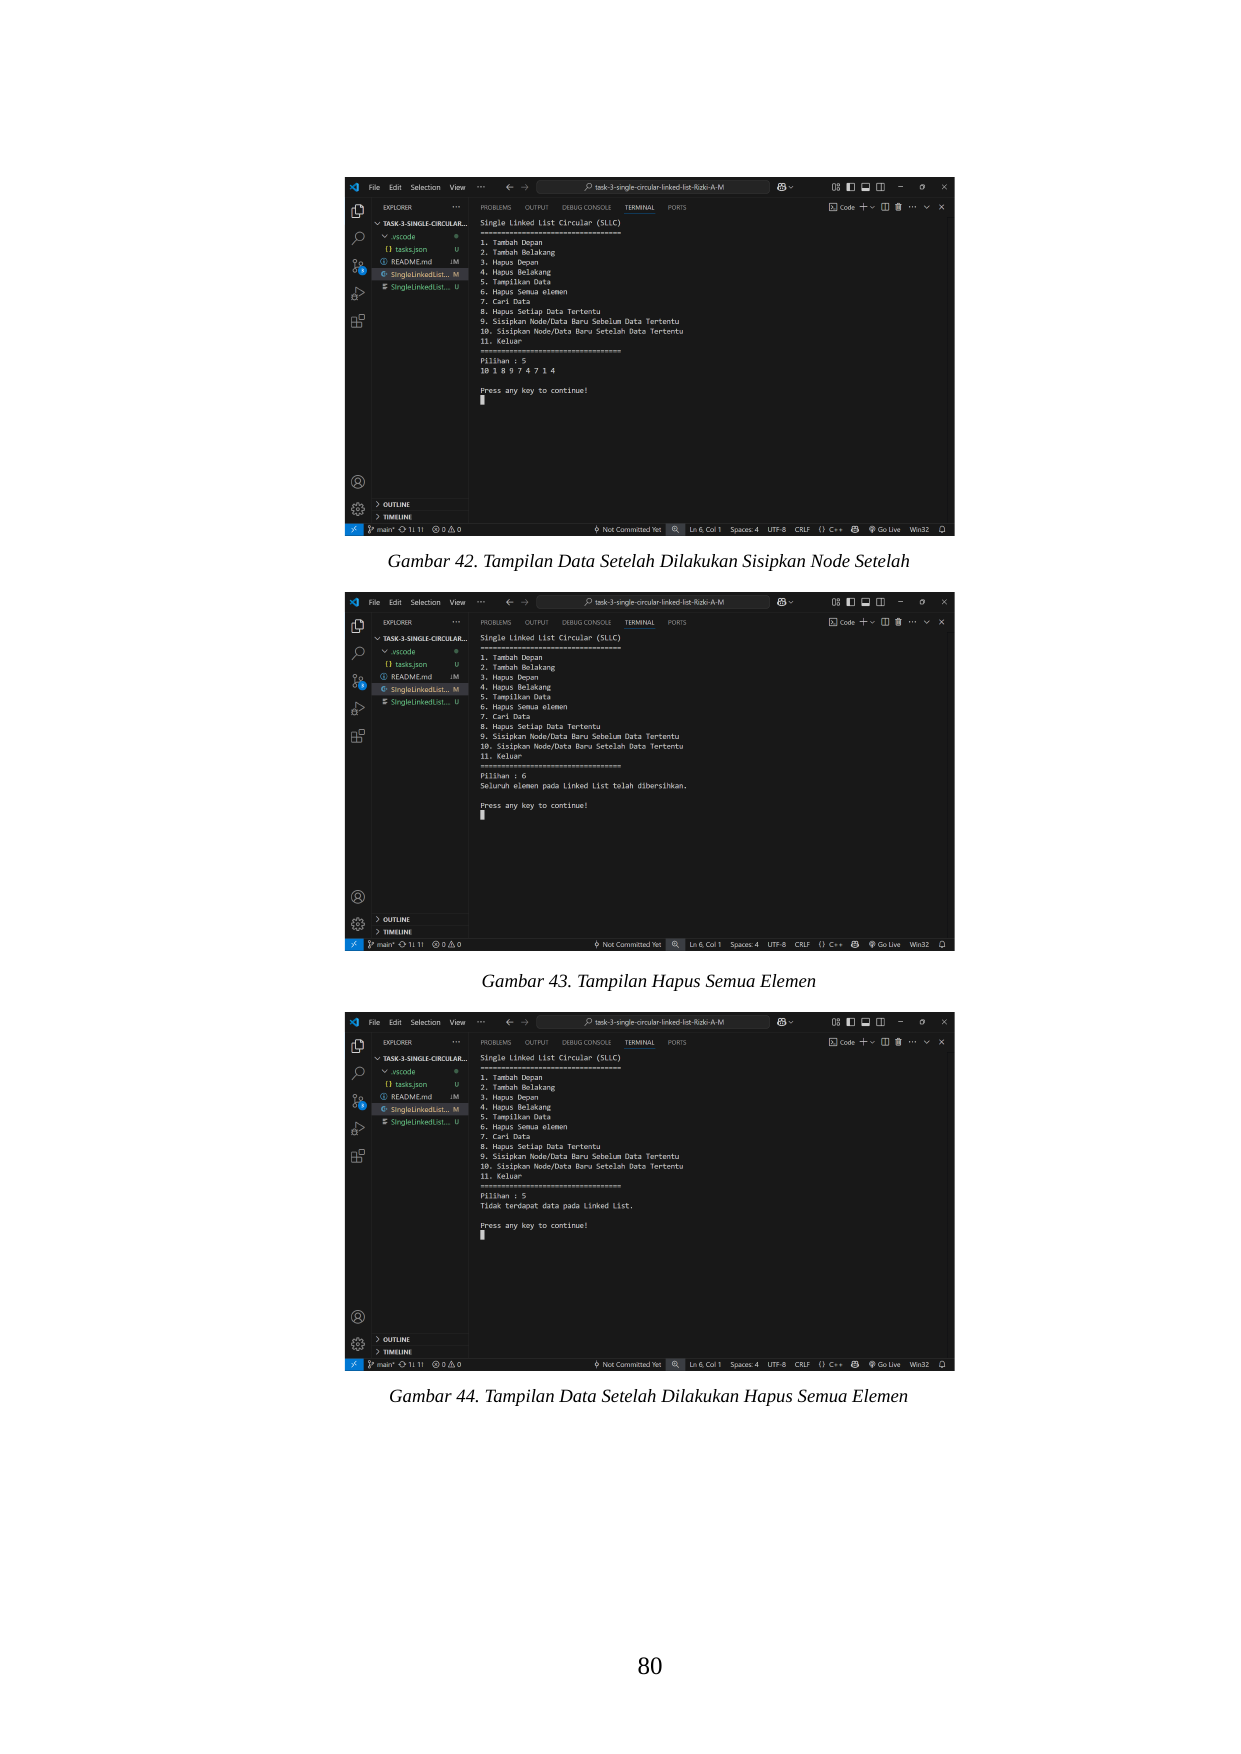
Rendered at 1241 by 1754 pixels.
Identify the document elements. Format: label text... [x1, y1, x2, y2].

picture [344, 1012, 955, 1371]
picture [344, 177, 955, 536]
picture [344, 592, 955, 951]
